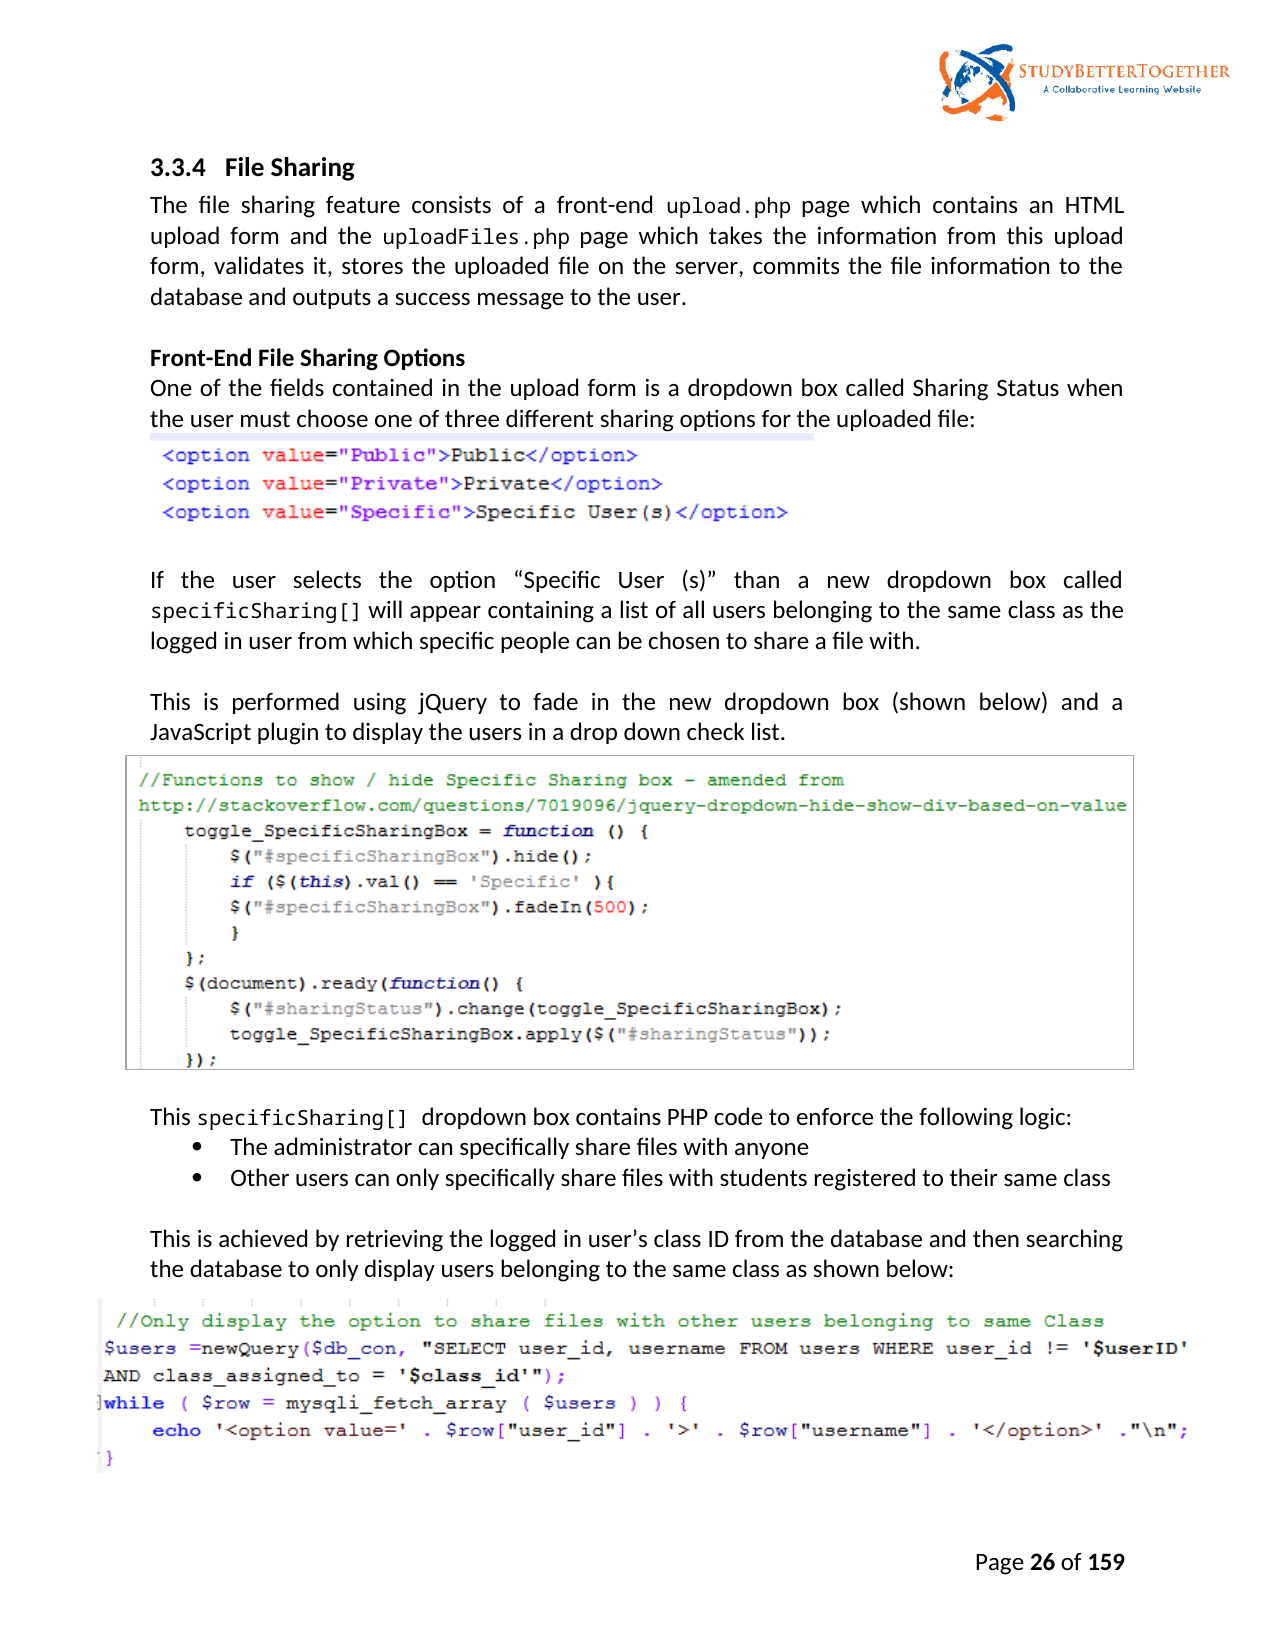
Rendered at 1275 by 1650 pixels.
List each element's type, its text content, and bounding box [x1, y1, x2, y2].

list The administrator can specifically share files with anyone [193, 1131, 1125, 1162]
subtitle File Sharing [150, 150, 1125, 183]
text This is achieved by retrieving the logged in user’s class ID from the database and then searching the database to only display users belonging to the same class as shown below: [150, 1223, 1125, 1284]
text This specificSharing[] dropdown box contains PHP code to enforce the following logic: [150, 1101, 1125, 1131]
picture [97, 1298, 1204, 1473]
text If the user selects the option “Specific User (s)” than a new dropdown box called specificSharing[] will appear containing a list of all users belonging to the same class as the logged in user from which specific people can be chosen to share a file with. [150, 564, 1125, 656]
picture [150, 433, 814, 534]
text This is performed using jQuery to fade in the new dropdown box (shown below) and a JavaScript plugin to display the users in a drop down check list. [150, 686, 1125, 747]
text One of the fields contained in the upload form is a dropdown box called Sharing Status when the user must choose one of three different sharing options for the uploaded file: [150, 372, 1125, 433]
list Other users can only specifically share files with students registered to their same class [193, 1162, 1125, 1192]
text The file sharing feature consists of a front-end upload.php page which contains an HTML upload form and the uploadFiles.php page which takes the information from this upload form, validates it, stores the uploaded file on the server, commits the file information to the database and outputs a success message to the user. [150, 189, 1125, 311]
picture [937, 40, 1230, 123]
text Front-End File Sharing Options [150, 342, 1125, 372]
picture [127, 756, 1133, 1069]
